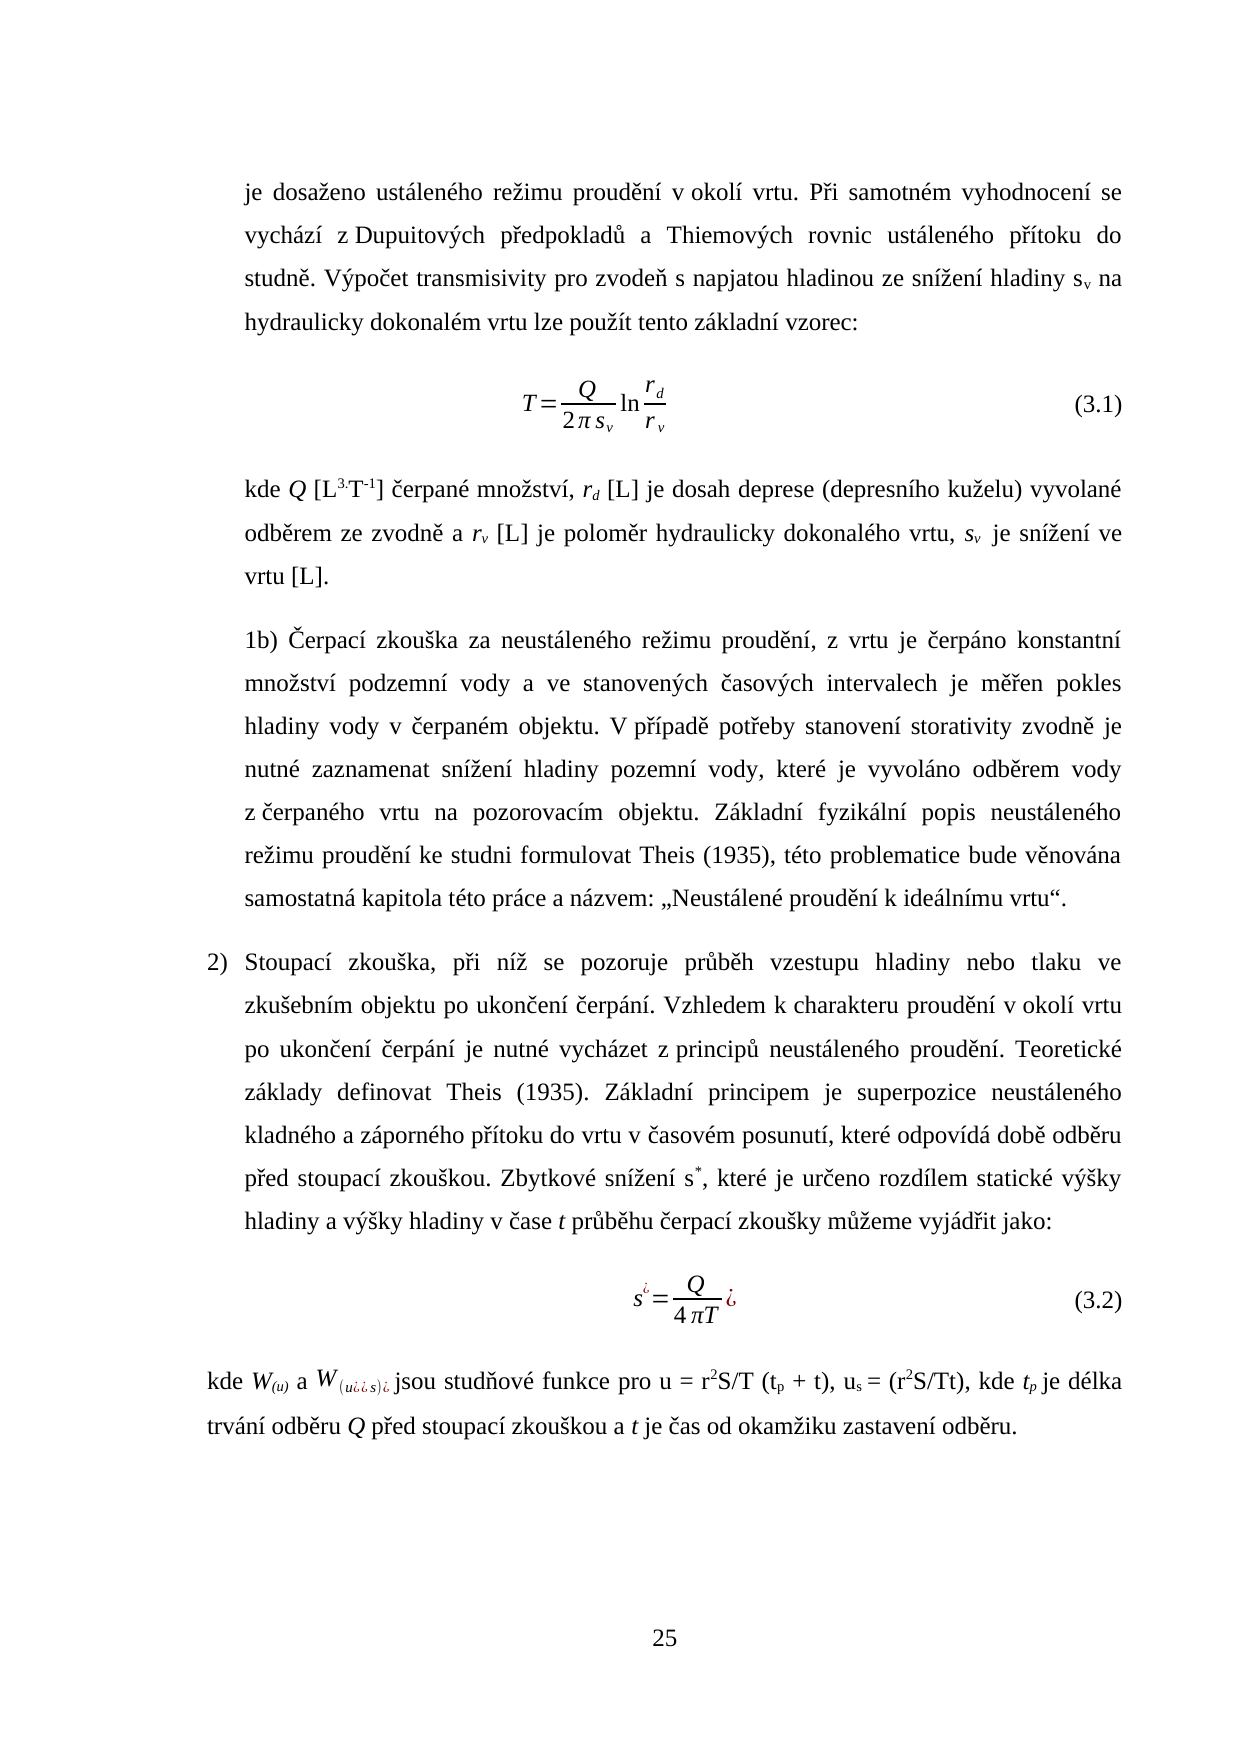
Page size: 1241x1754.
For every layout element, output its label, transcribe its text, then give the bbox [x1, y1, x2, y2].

text kde W(u) a jsou studňové funkce pro u = r2S/T (tp + t), us = (r2S/Tt), kde tp je délka trvání odběru Q před stoupací zkouškou a t je čas od okamžiku zastavení odběru. [207, 1364, 1122, 1440]
text (3.1) [207, 371, 1122, 437]
text kde Q [L3.T-1] čerpané množství, rd [L] je dosah deprese (depresního kuželu) vyvolané odběrem ze zvodně a rv [L] je poloměr hydraulicky dokonalého vrtu, sv je snížení ve vrtu [L]. [244, 474, 1122, 589]
list Stoupací zkouška, při níž se pozoruje průběh vzestupu hladiny nebo tlaku ve zkušebním objektu po ukončení čerpání. Vzhledem k charakteru proudění v okolí vrtu po ukončení čerpání je nutné vycházet z principů neustáleného proudění. Teoretické základy definovat Theis (1935). Základní principem je superpozice neustáleného kladného a záporného přítoku do vrtu v časovém posunutí, které odpovídá době odběru před stoupací zkouškou. Zbytkové snížení s*, které je určeno rozdílem statické výšky hladiny a výšky hladiny v čase t průběhu čerpací zkoušky můžeme vyjádřit jako: [207, 947, 1122, 1235]
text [244, 177, 1122, 335]
text (3.2) [207, 1270, 1122, 1329]
text 1b) Čerpací zkouška za neustáleného režimu proudění, z vrtu je čerpáno konstantní množství podzemní vody a ve stanovených časových intervalech je měřen pokles hladiny vody v čerpaném objektu. V případě potřeby stanovení storativity zvodně je nutné zaznamenat snížení hladiny pozemní vody, které je vyvoláno odběrem vody z čerpaného vrtu na pozorovacím objektu. Základní fyzikální popis neustáleného režimu proudění ke studni formulovat Theis (1935), této problematice bude věnována samostatná kapitola této práce a názvem: „Neustálené proudění k ideálnímu vrtu“. [244, 625, 1122, 912]
